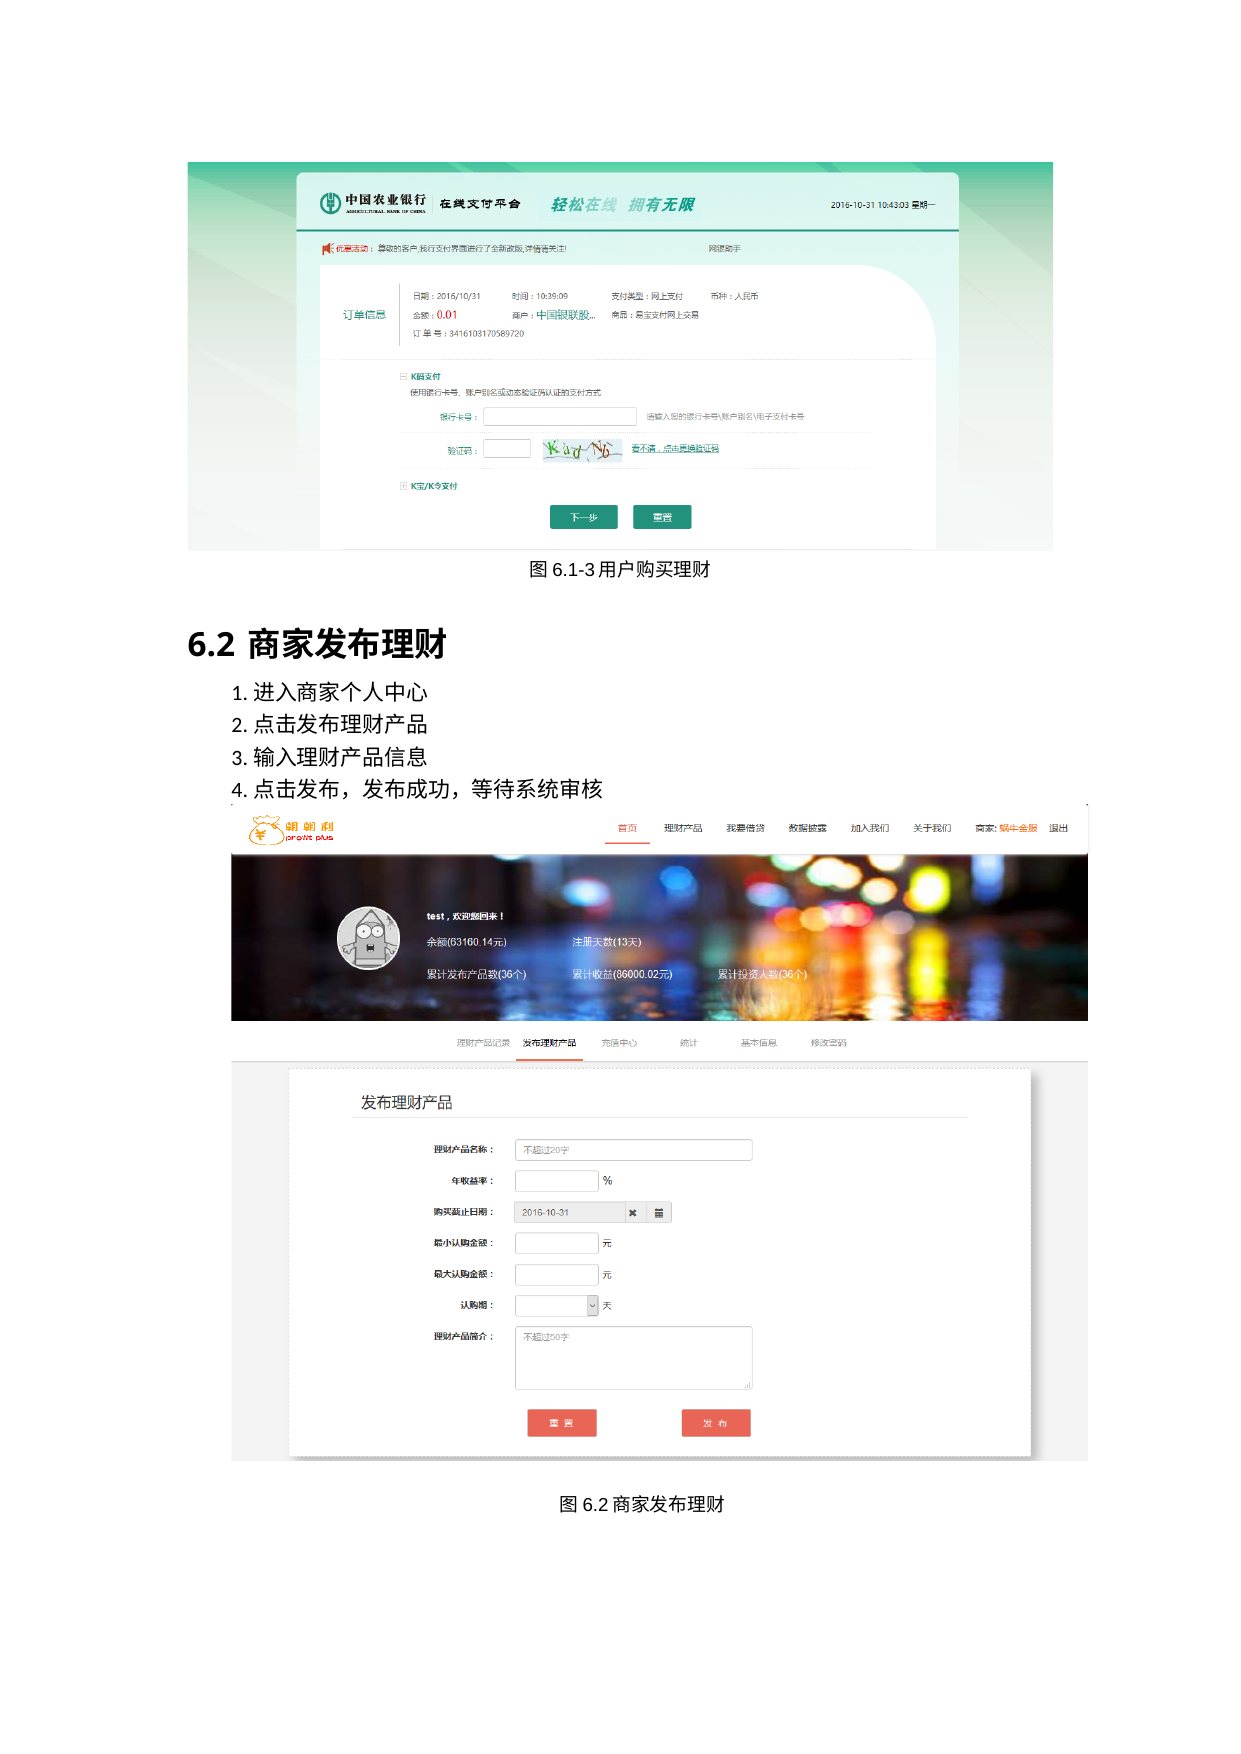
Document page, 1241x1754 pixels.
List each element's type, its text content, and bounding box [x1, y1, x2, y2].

list 进入商家个人中心 [187, 674, 1053, 707]
subtitle 商家发布理财 [187, 609, 1053, 674]
list 点击发布，发布成功，等待系统审核 [187, 772, 1053, 804]
text 图 6.2商家发布理财 [187, 1487, 1053, 1519]
list 点击发布理财产品 [187, 707, 1053, 739]
picture [187, 162, 1054, 551]
picture [231, 804, 1097, 1461]
list 输入理财产品信息 [187, 739, 1053, 772]
text 图 6.1-3用户购买理财 [187, 552, 1053, 584]
